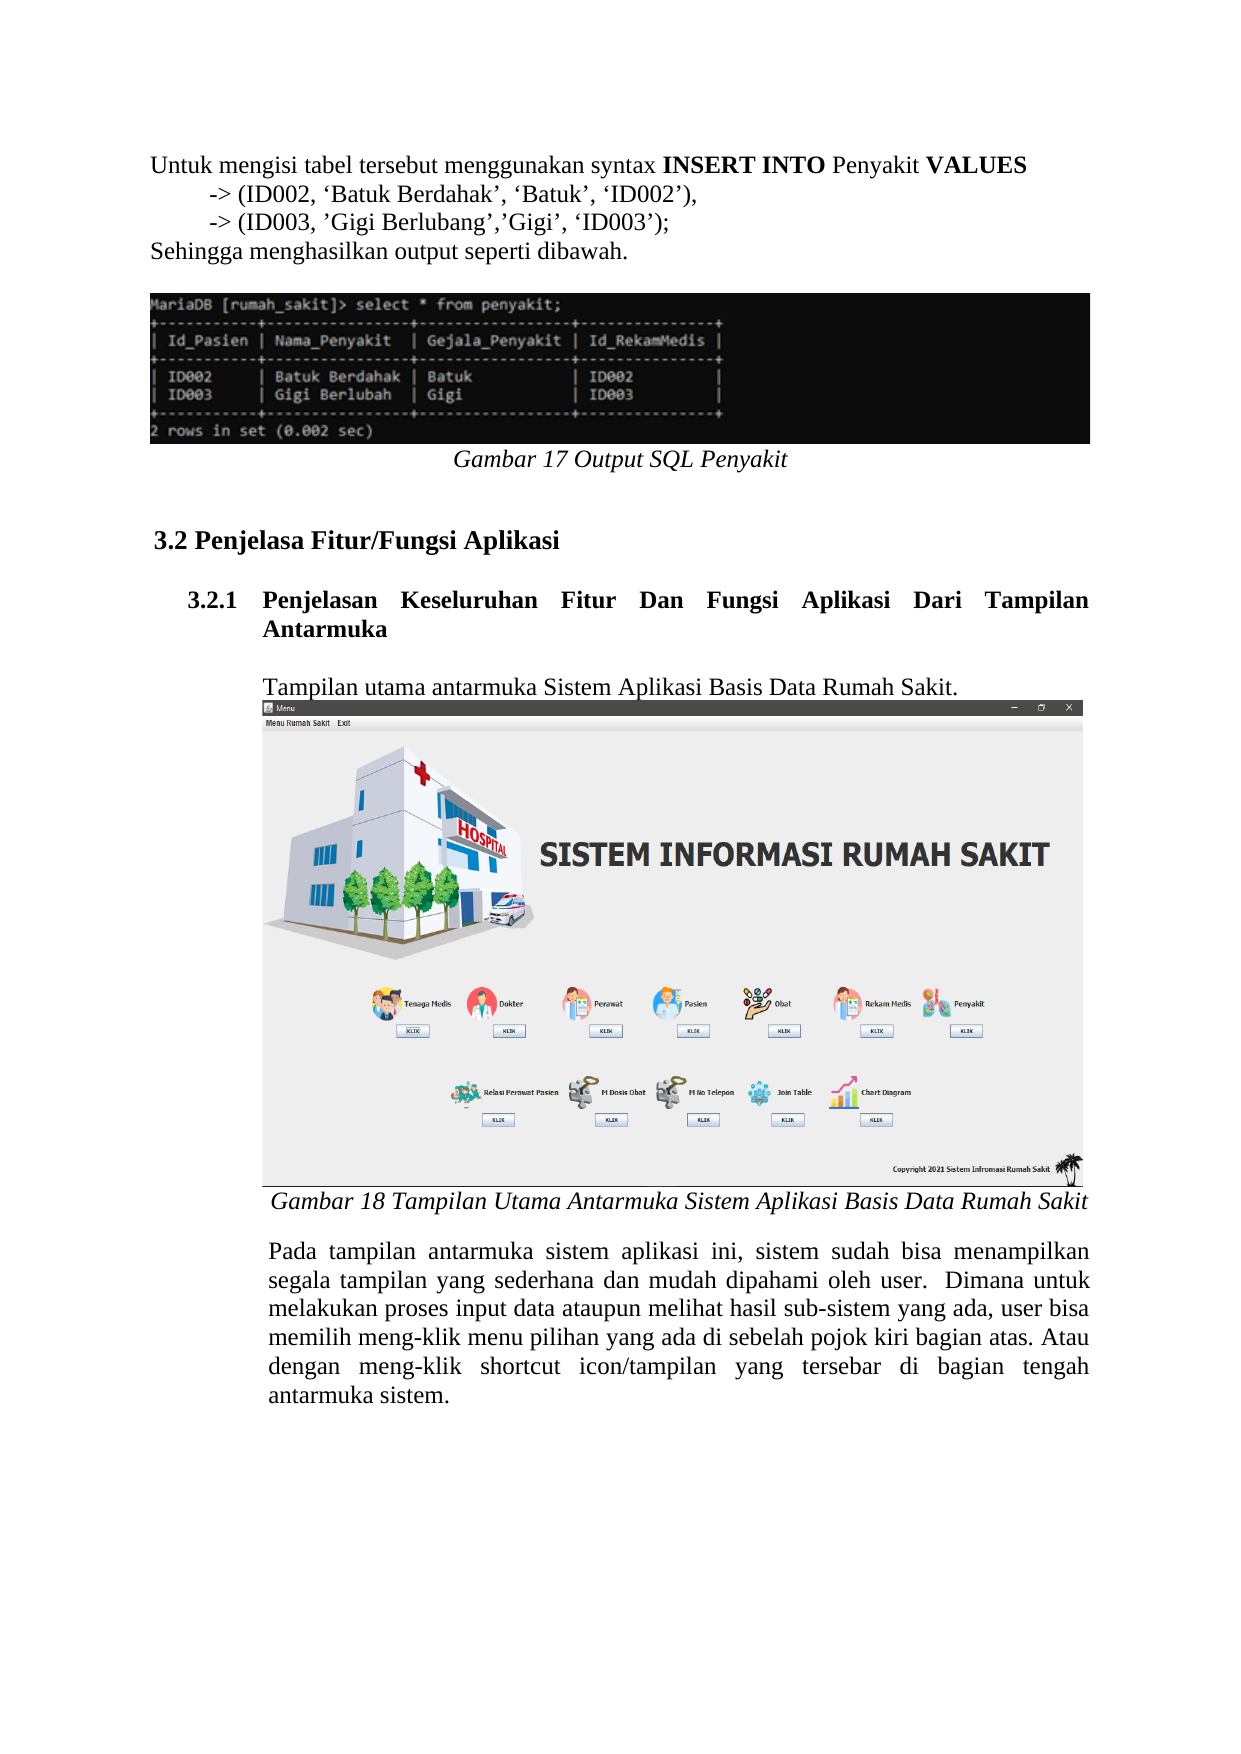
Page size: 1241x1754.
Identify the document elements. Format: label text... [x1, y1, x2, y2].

text Gambar 17 Output SQL Penyakit [150, 444, 1090, 472]
text -> (ID002, ‘Batuk Berdahak’, ‘Batuk’, ‘ID002’), [209, 179, 1090, 207]
picture [262, 700, 1083, 1187]
text Gambar 18 Tampilan Utama Antarmuka Sistem Aplikasi Basis Data Rumah Sakit [268, 1186, 1090, 1215]
text Sehingga menghasilkan output seperti dibawah. [150, 236, 1090, 265]
list Penjelasan Keseluruhan Fitur Dan Fungsi Aplikasi Dari Tampilan Antarmuka [187, 585, 1090, 643]
text Pada tampilan antarmuka sistem aplikasi ini, sistem sudah bisa menampilkan segala tampilan yang sederhana dan mudah dipahami oleh user. Dimana untuk melakukan proses input data ataupun melihat hasil sub-sistem yang ada, user bisa memilih meng-klik menu pilihan yang ada di sebelah pojok kiri bagian atas. Atau dengan meng-klik shortcut icon/tampilan yang tersebar di bagian tengah antarmuka sistem. [268, 1236, 1090, 1408]
subtitle Penjelasa Fitur/Fungsi Aplikasi [154, 524, 1090, 555]
text -> (ID003, ’Gigi Berlubang’,’Gigi’, ‘ID003’); [209, 207, 1090, 236]
picture [150, 293, 1091, 444]
text Untuk mengisi tabel tersebut menggunakan syntax INSERT INTO Penyakit VALUES [150, 150, 1090, 179]
list Tampilan utama antarmuka Sistem Aplikasi Basis Data Rumah Sakit. [262, 672, 1090, 700]
